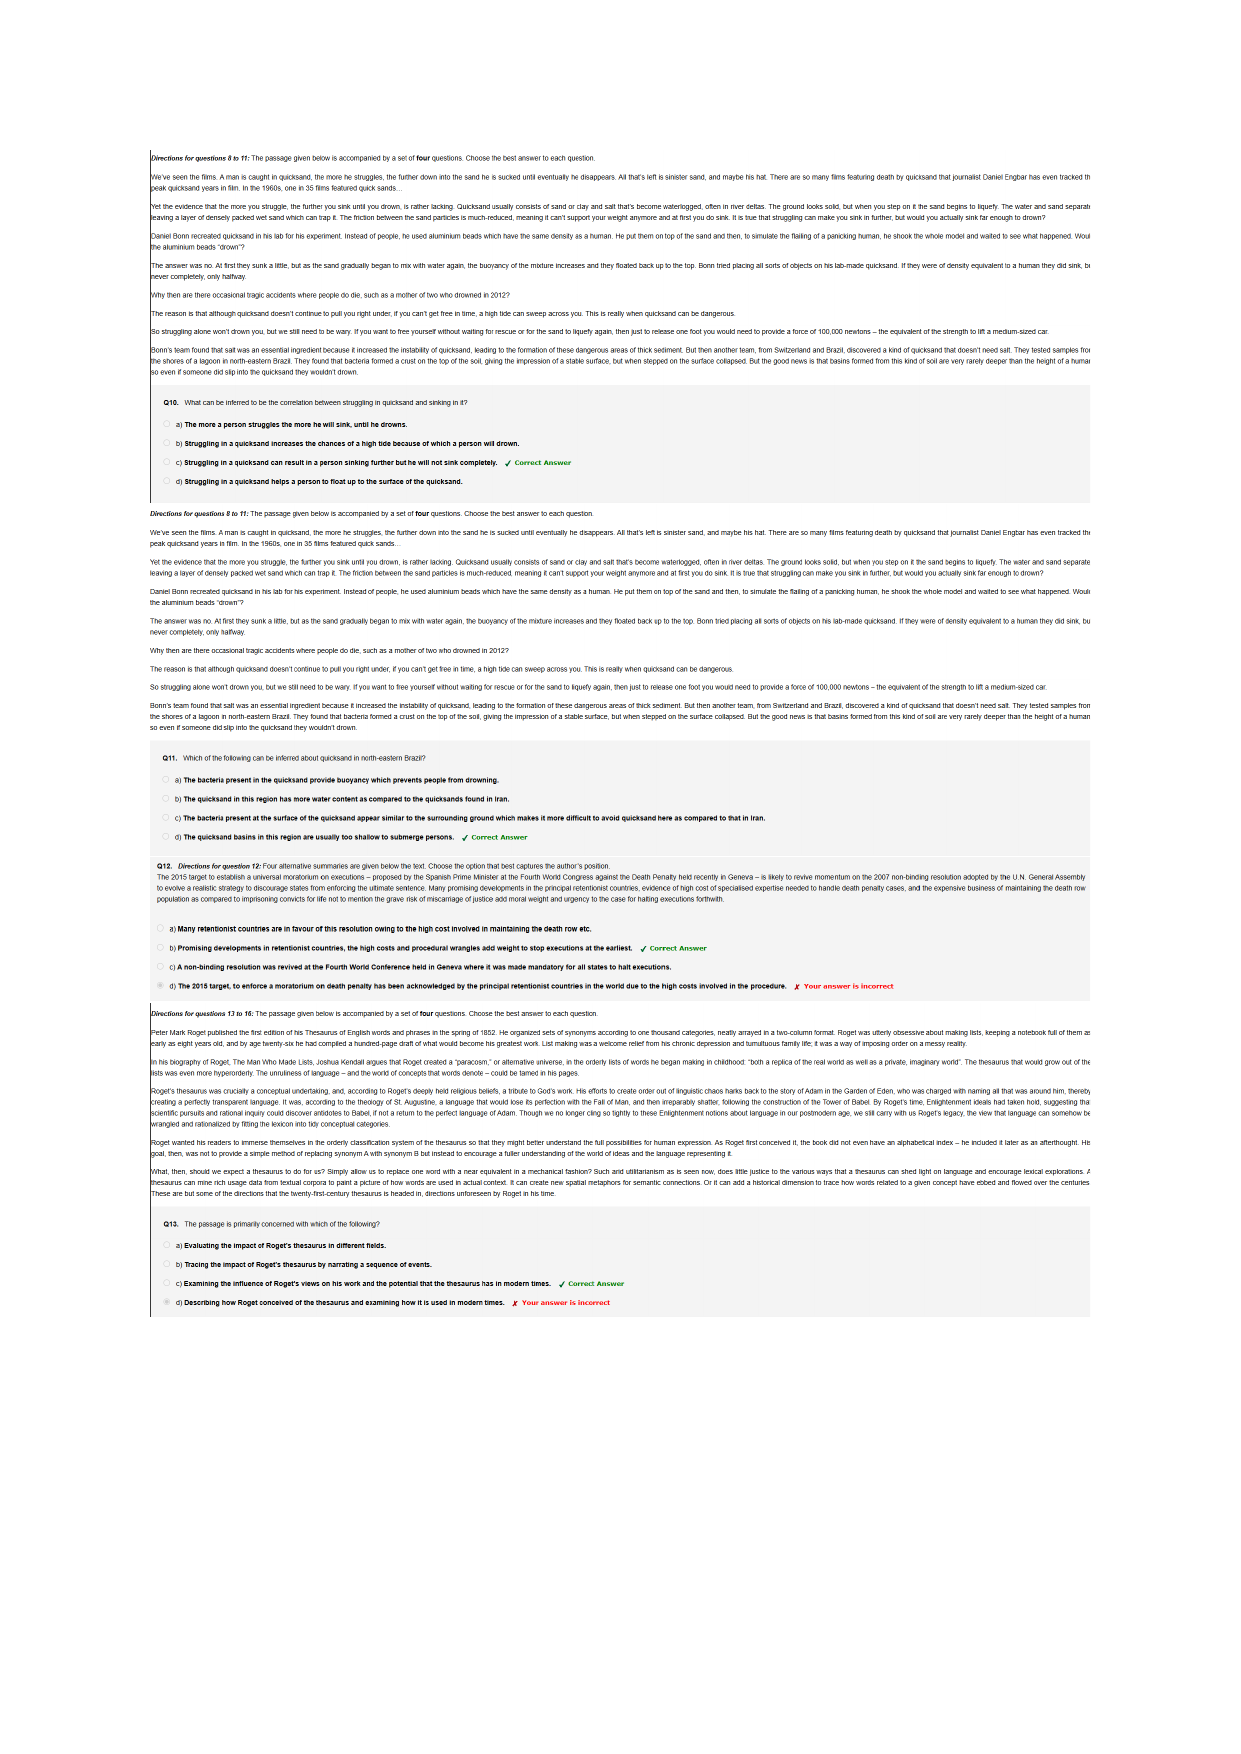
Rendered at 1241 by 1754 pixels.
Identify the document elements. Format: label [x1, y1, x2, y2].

picture [150, 857, 1091, 1001]
picture [150, 1003, 1091, 1317]
picture [150, 504, 1091, 856]
picture [150, 150, 1091, 503]
